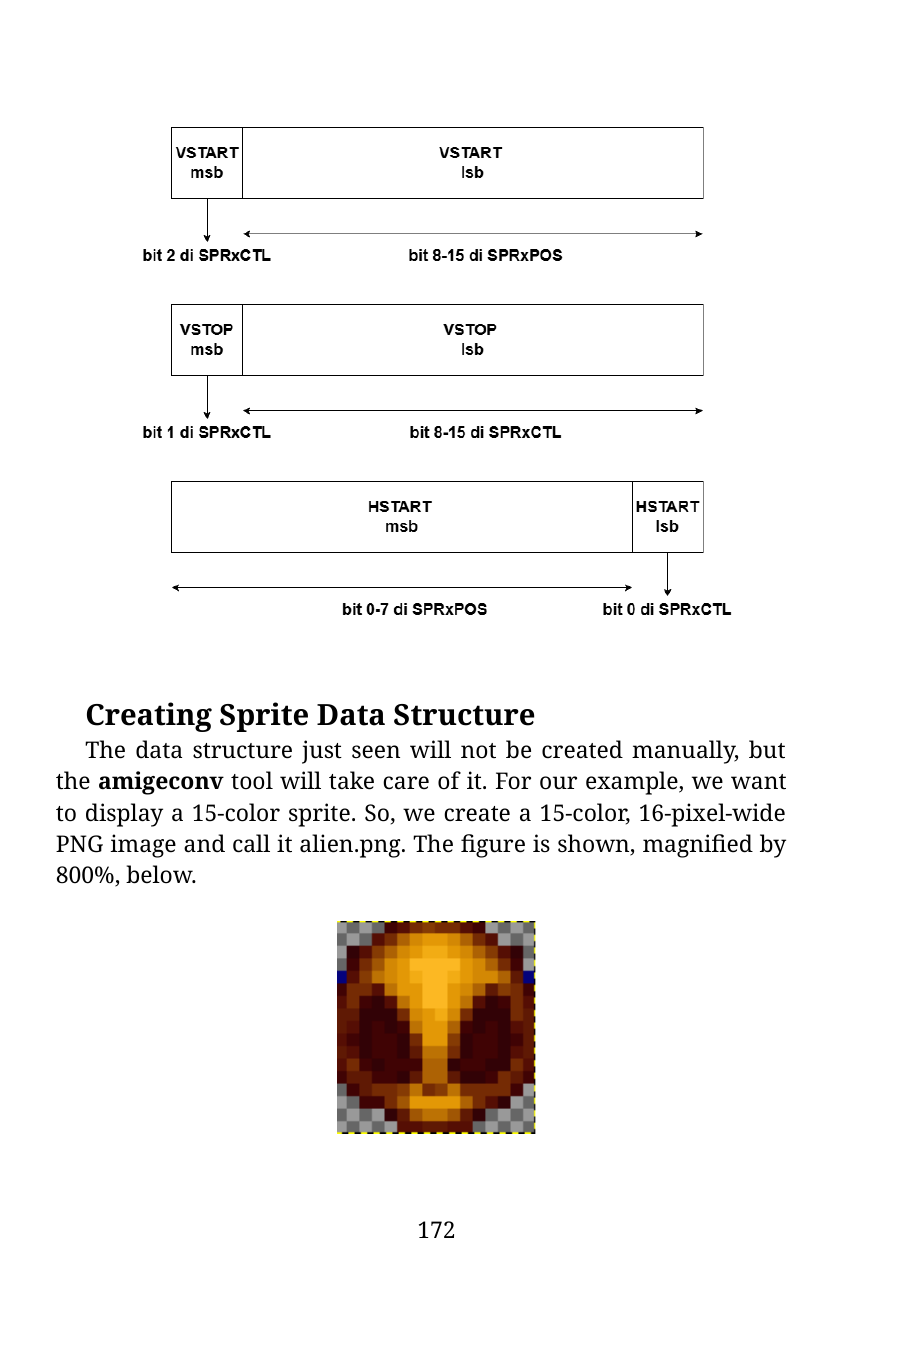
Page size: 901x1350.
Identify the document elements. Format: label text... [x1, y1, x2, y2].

picture [337, 921, 536, 1134]
picture [100, 118, 773, 632]
subtitle Creating Sprite Data Structure [56, 694, 787, 734]
text The data structure just seen will not be created manually, but the amigeconv tool will take care of it. For our example, we want to display a 15-color sprite. So, we create a 15-color, 16-pixel-wide PNG image and call it alien.png. The figure is shown, magnified by 800%, below. [56, 734, 787, 890]
